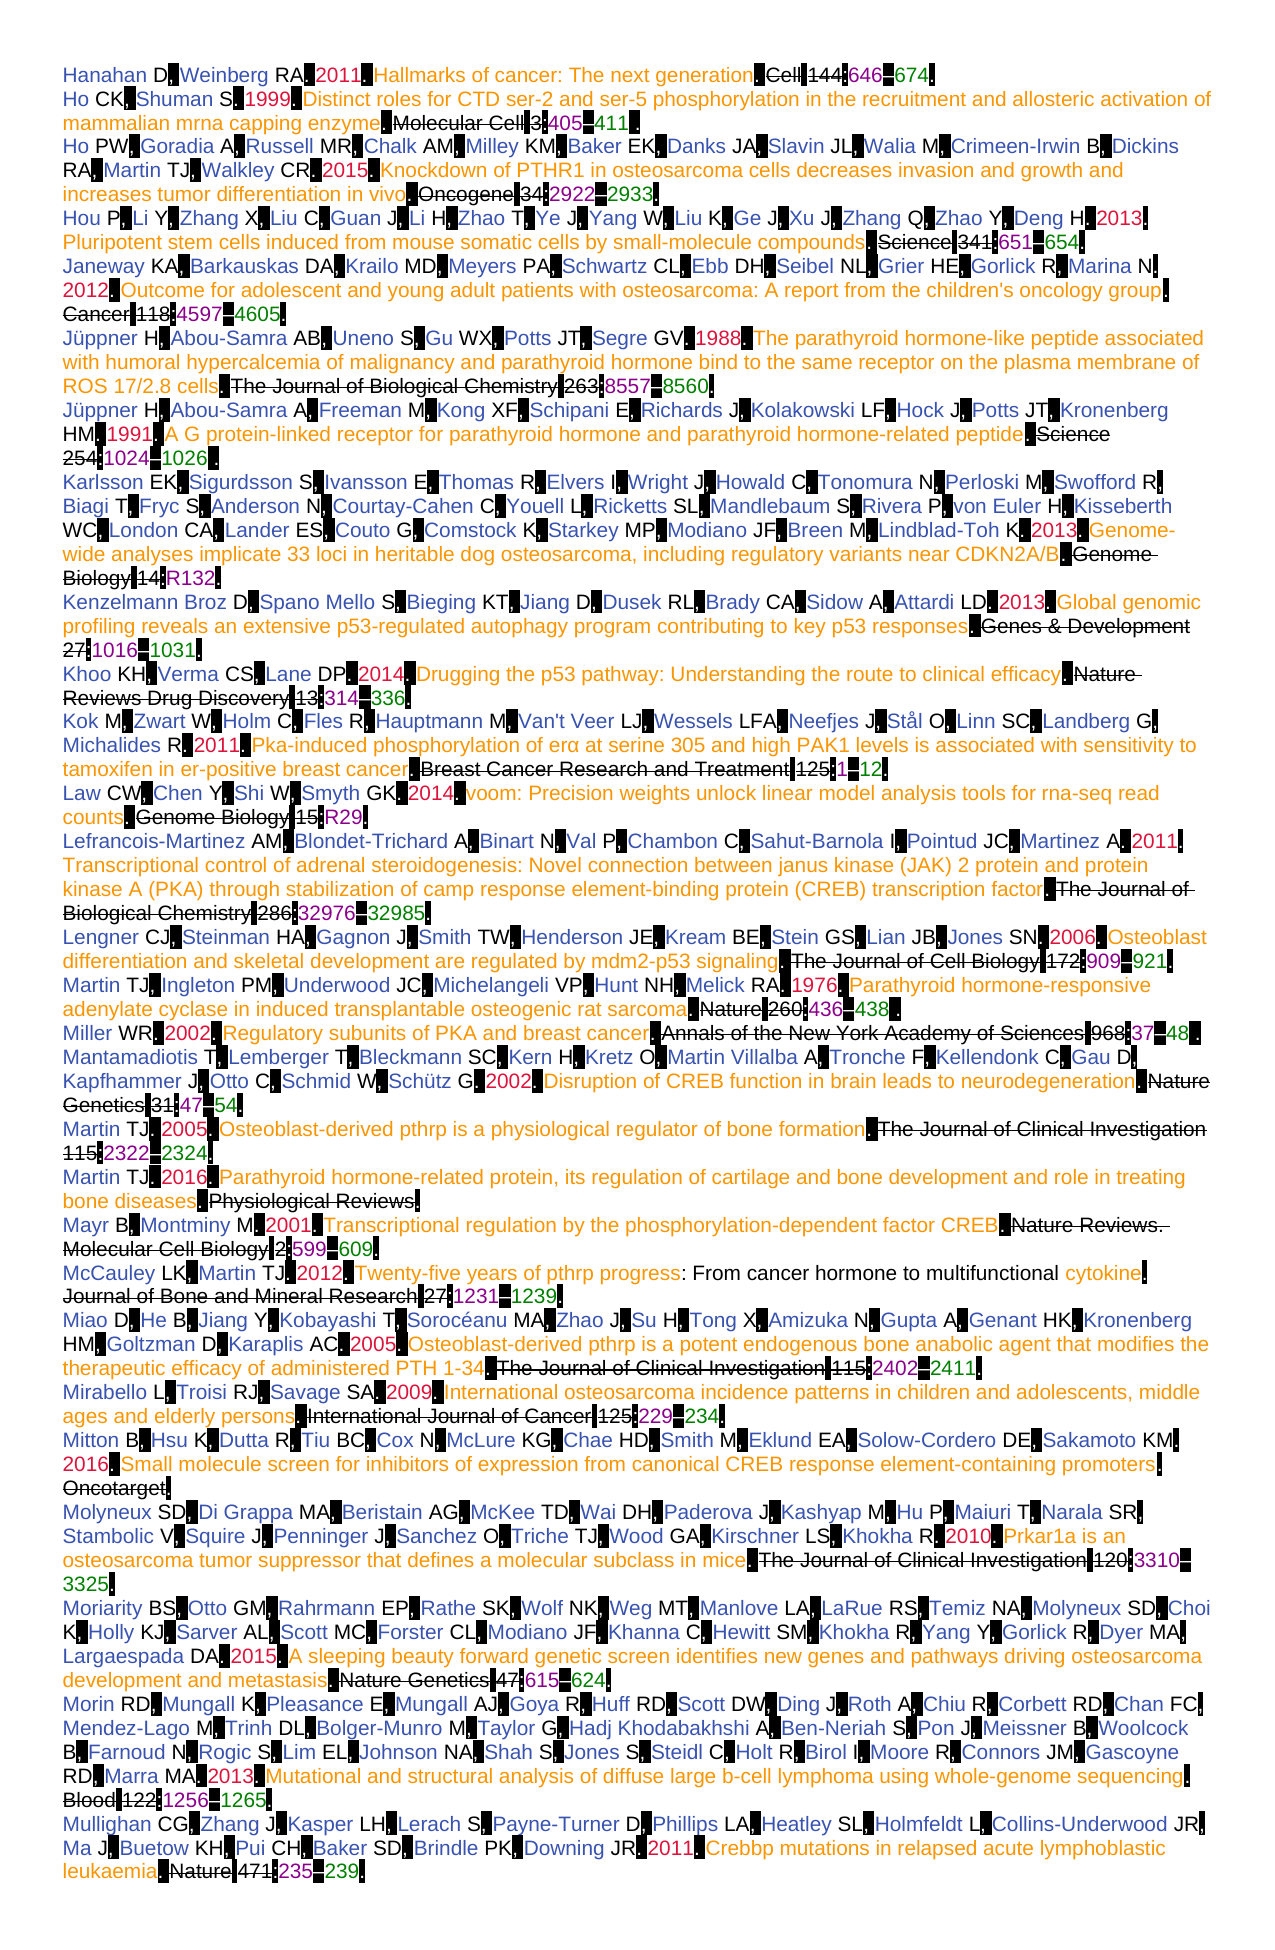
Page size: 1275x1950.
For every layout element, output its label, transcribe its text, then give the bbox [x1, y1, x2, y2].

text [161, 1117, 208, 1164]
text Molyneux SD, Di Grappa MA, Beristain AG, McKee TD, Wai DH, Paderova J, Kashyap M, Hu P, Maiuri T, Narala SR, Stambolic V, Squire J, Penninger J, Sanchez O, Triche TJ, Wood GA, Kirschner LS, Khokha R. 2010. Prkar1a is an osteosarcoma tumor suppressor that defines a molecular subclass in mice. The Journal of Clinical Investigation 120:3310–3325. [62, 1500, 1212, 1596]
text Mirabello L, Troisi RJ, Savage SA. 2009. International osteosarcoma incidence patterns in children and adolescents, middle ages and elderly persons. International Journal of Cancer 125:229–234. [62, 1380, 1212, 1428]
text Miller WR. 2002. Regulatory subunits of PKA and breast cancer. Annals of the New York Academy of Sciences 968:37–48 . [222, 1021, 650, 1045]
text Martin TJ, Ingleton PM, Underwood JC, Michelangeli VP, Hunt NH, Melick RA. 1976. Parathyroid hormone-responsive adenylate cyclase in induced transplantable osteogenic rat sarcoma. Nature 260:436–438 . [62, 973, 843, 1021]
text Kenzelmann Broz D, Spano Mello S, Bieging KT, Jiang D, Dusek RL, Brady CA, Sidow A, Attardi LD. 2013. Global genomic profiling reveals an extensive p53-regulated autophagy program contributing to key p53 responses. Genes & Development 27:1016–1031. [62, 589, 1212, 661]
text Hanahan D, Weinberg RA. 2011. Hallmarks of cancer: The next generation. Cell 144:646–674. [62, 62, 1212, 86]
text Law CW, Chen Y, Shi W, Smyth GK. 2014. voom: Precision weights unlock linear model analysis tools for rna-seq read counts. Genome Biology 15:R29. [62, 781, 290, 829]
text Janeway KA, Barkauskas DA, Krailo MD, Meyers PA, Schwartz CL, Ebb DH, Seibel NL, Grier HE, Gorlick R, Marina N. 2012. Outcome for adolescent and young adult patients with osteosarcoma: A report from the children's oncology group. Cancer 118:4597–4605. [62, 254, 1212, 326]
text Kok M, Zwart W, Holm C, Fles R, Hauptmann M, Van't Veer LJ, Wessels LFA, Neefjes J, Stål O, Linn SC, Landberg G, Michalides R. 2011. Pka-induced phosphorylation of erα at serine 305 and high PAK1 levels is associated with sensitivity to tamoxifen in er-positive breast cancer. Breast Cancer Research and Treatment 125:1–12. [62, 709, 1212, 781]
text Mitton B, Hsu K, Dutta R, Tiu BC, Cox N, McLure KG, Chae HD, Smith M, Eklund EA, Solow-Cordero DE, Sakamoto KM. 2016. Small molecule screen for inhibitors of expression from canonical CREB response element-containing promoters. Oncotarget. [62, 1428, 1212, 1500]
text Karlsson EK, Sigurdsson S, Ivansson E, Thomas R, Elvers I, Wright J, Howald C, Tonomura N, Perloski M, Swofford R, Biagi T, Fryc S, Anderson N, Courtay-Cahen C, Youell L, Ricketts SL, Mandlebaum S, Rivera P, von Euler H, Kisseberth WC, London CA, Lander ES, Couto G, Comstock K, Starkey MP, Modiano JF, Breen M, Lindblad-Toh K. 2013. Genome-wide analyses implicate 33 loci in heritable dog osteosarcoma, including regulatory variants near CDKN2A/B. Genome Biology 14:R132. [62, 470, 1212, 589]
text Jüppner H, Abou-Samra AB, Uneno S, Gu WX, Potts JT, Segre GV. 1988. The parathyroid hormone-like peptide associated with humoral hypercalcemia of malignancy and parathyroid hormone bind to the same receptor on the plasma membrane of ROS 17/2.8 cells. The Journal of Biological Chemistry 263:8557–8560. [62, 326, 1212, 398]
text Martin TJ. 2016. Parathyroid hormone-related protein, its regulation of cartilage and bone development and role in treating bone diseases. Physiological Reviews. [62, 1164, 1212, 1212]
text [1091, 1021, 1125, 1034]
text Jüppner H, Abou-Samra A, Freeman M, Kong XF, Schipani E, Richards J, Kolakowski LF, Hock J, Potts JT, Kronenberg HM. 1991. A G protein-linked receptor for parathyroid hormone and parathyroid hormone-related peptide. Science 254:1024–1026 . [161, 398, 1212, 470]
text Mullighan CG, Zhang J, Kasper LH, Lerach S, Payne-Turner D, Phillips LA, Heatley SL, Holmfeldt L, Collins-Underwood JR, Ma J, Buetow KH, Pui CH, Baker SD, Brindle PK, Downing JR. 2011. Crebbp mutations in relapsed acute lymphoblastic leukaemia. Nature 471:235–239. [62, 1811, 1212, 1883]
text Lengner CJ, Steinman HA, Gagnon J, Smith TW, Henderson JE, Kream BE, Stein GS, Lian JB, Jones SN. 2006. Osteoblast differentiation and skeletal development are regulated by mdm2-p53 signaling. The Journal of Cell Biology 172:909–921. [62, 925, 1040, 973]
text Hou P, Li Y, Zhang X, Liu C, Guan J, Li H, Zhao T, Ye J, Yang W, Liu K, Ge J, Xu J, Zhang Q, Zhao Y, Deng H. 2013. Pluripotent stem cells induced from mouse somatic cells by small-molecule compounds. Science 341:651–654. [62, 206, 1212, 254]
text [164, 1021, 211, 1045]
text Ho CK, Shuman S. 1999. Distinct roles for CTD ser-2 and ser-5 phosphorylation in the recruitment and allosteric activation of mammalian mrna capping enzyme. Molecular Cell 3:405–411 . [62, 86, 1212, 134]
text Khoo KH, Verma CS, Lane DP. 2014. Drugging the p53 pathway: Understanding the route to clinical efficacy. Nature Reviews Drug Discovery 13:314–336. [411, 661, 1212, 709]
text Mantamadiotis T, Lemberger T, Bleckmann SC, Kern H, Kretz O, Martin Villalba A, Tronche F, Kellendonk C, Gau D, Kapfhammer J, Otto C, Schmid W, Schütz G. 2002. Disruption of CREB function in brain leads to neurodegeneration. Nature Genetics 31:47–54. [62, 1045, 1212, 1117]
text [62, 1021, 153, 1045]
text Martin TJ. 2005. Osteoblast-derived pthrp is a physiological regulator of bone formation. The Journal of Clinical Investigation 115:2322–2324. [213, 1117, 1212, 1164]
text Morin RD, Mungall K, Pleasance E, Mungall AJ, Goya R, Huff RD, Scott DW, Ding J, Roth A, Chiu R, Corbett RD, Chan FC, Mendez-Lago M, Trinh DL, Bolger-Munro M, Taylor G, Hadj Khodabakhshi A, Ben-Neriah S, Pon J, Meissner B, Woolcock B, Farnoud N, Rogic S, Lim EL, Johnson NA, Shah S, Jones S, Steidl C, Holt R, Birol I, Moore R, Connors JM, Gascoyne RD, Marra MA. 2013. Mutational and structural analysis of diffuse large b-cell lymphoma using whole-genome sequencing. Blood 122:1256–1265. [62, 1692, 1212, 1811]
text Martin TJ, Ingleton PM, Underwood JC, Michelangeli VP, Hunt NH, Melick RA. 1976. Parathyroid hormone-responsive adenylate cyclase in induced transplantable osteogenic rat sarcoma. Nature 260:436–438 . [849, 973, 1212, 1021]
text McCauley LK, Martin TJ. 2012. Twenty-five years of pthrp progress: From cancer hormone to multifunctional cytokine. Journal of Bone and Mineral Research 27:1231–1239. [62, 1260, 1212, 1308]
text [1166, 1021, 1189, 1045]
text Khoo KH, Verma CS, Lane DP. 2014. Drugging the p53 pathway: Understanding the route to clinical efficacy. Nature Reviews Drug Discovery 13:314–336. [62, 661, 405, 709]
text Mayr B, Montminy M. 2001. Transcriptional regulation by the phosphorylation-dependent factor CREB. Nature Reviews. Molecular Cell Biology 2:599–609. [62, 1212, 1212, 1260]
text Lefrancois-Martinez AM, Blondet-Trichard A, Binart N, Val P, Chambon C, Sahut-Barnola I, Pointud JC, Martinez A. 2011. Transcriptional control of adrenal steroidogenesis: Novel connection between janus kinase (JAK) 2 protein and protein kinase A (PKA) through stabilization of camp response element-binding protein (CREB) transcription factor. The Journal of Biological Chemistry 286:32976–32985. [62, 829, 1212, 925]
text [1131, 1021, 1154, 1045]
text Miao D, He B, Jiang Y, Kobayashi T, Sorocéanu MA, Zhao J, Su H, Tong X, Amizuka N, Gupta A, Genant HK, Kronenberg HM, Goltzman D, Karaplis AC. 2005. Osteoblast-derived pthrp is a potent endogenous bone anabolic agent that modifies the therapeutic efficacy of administered PTH 1-34. The Journal of Clinical Investigation 115:2402–2411. [62, 1308, 1212, 1380]
text Ho PW, Goradia A, Russell MR, Chalk AM, Milley KM, Baker EK, Danks JA, Slavin JL, Walia M, Crimeen-Irwin B, Dickins RA, Martin TJ, Walkley CR. 2015. Knockdown of PTHR1 in osteosarcoma cells decreases invasion and growth and increases tumor differentiation in vivo. Oncogene 34:2922–2933. [62, 134, 1212, 206]
text Moriarity BS, Otto GM, Rahrmann EP, Rathe SK, Wolf NK, Weg MT, Manlove LA, LaRue RS, Temiz NA, Molyneux SD, Choi K, Holly KJ, Sarver AL, Scott MC, Forster CL, Modiano JF, Khanna C, Hewitt SM, Khokha R, Yang Y, Gorlick R, Dyer MA, Largaespada DA. 2015. A sleeping beauty forward genetic screen identifies new genes and pathways driving osteosarcoma development and metastasis. Nature Genetics 47:615–624. [62, 1596, 1212, 1692]
text Law CW, Chen Y, Shi W, Smyth GK. 2014. voom: Precision weights unlock linear model analysis tools for rna-seq read counts. Genome Biology 15:R29. [295, 781, 1212, 829]
